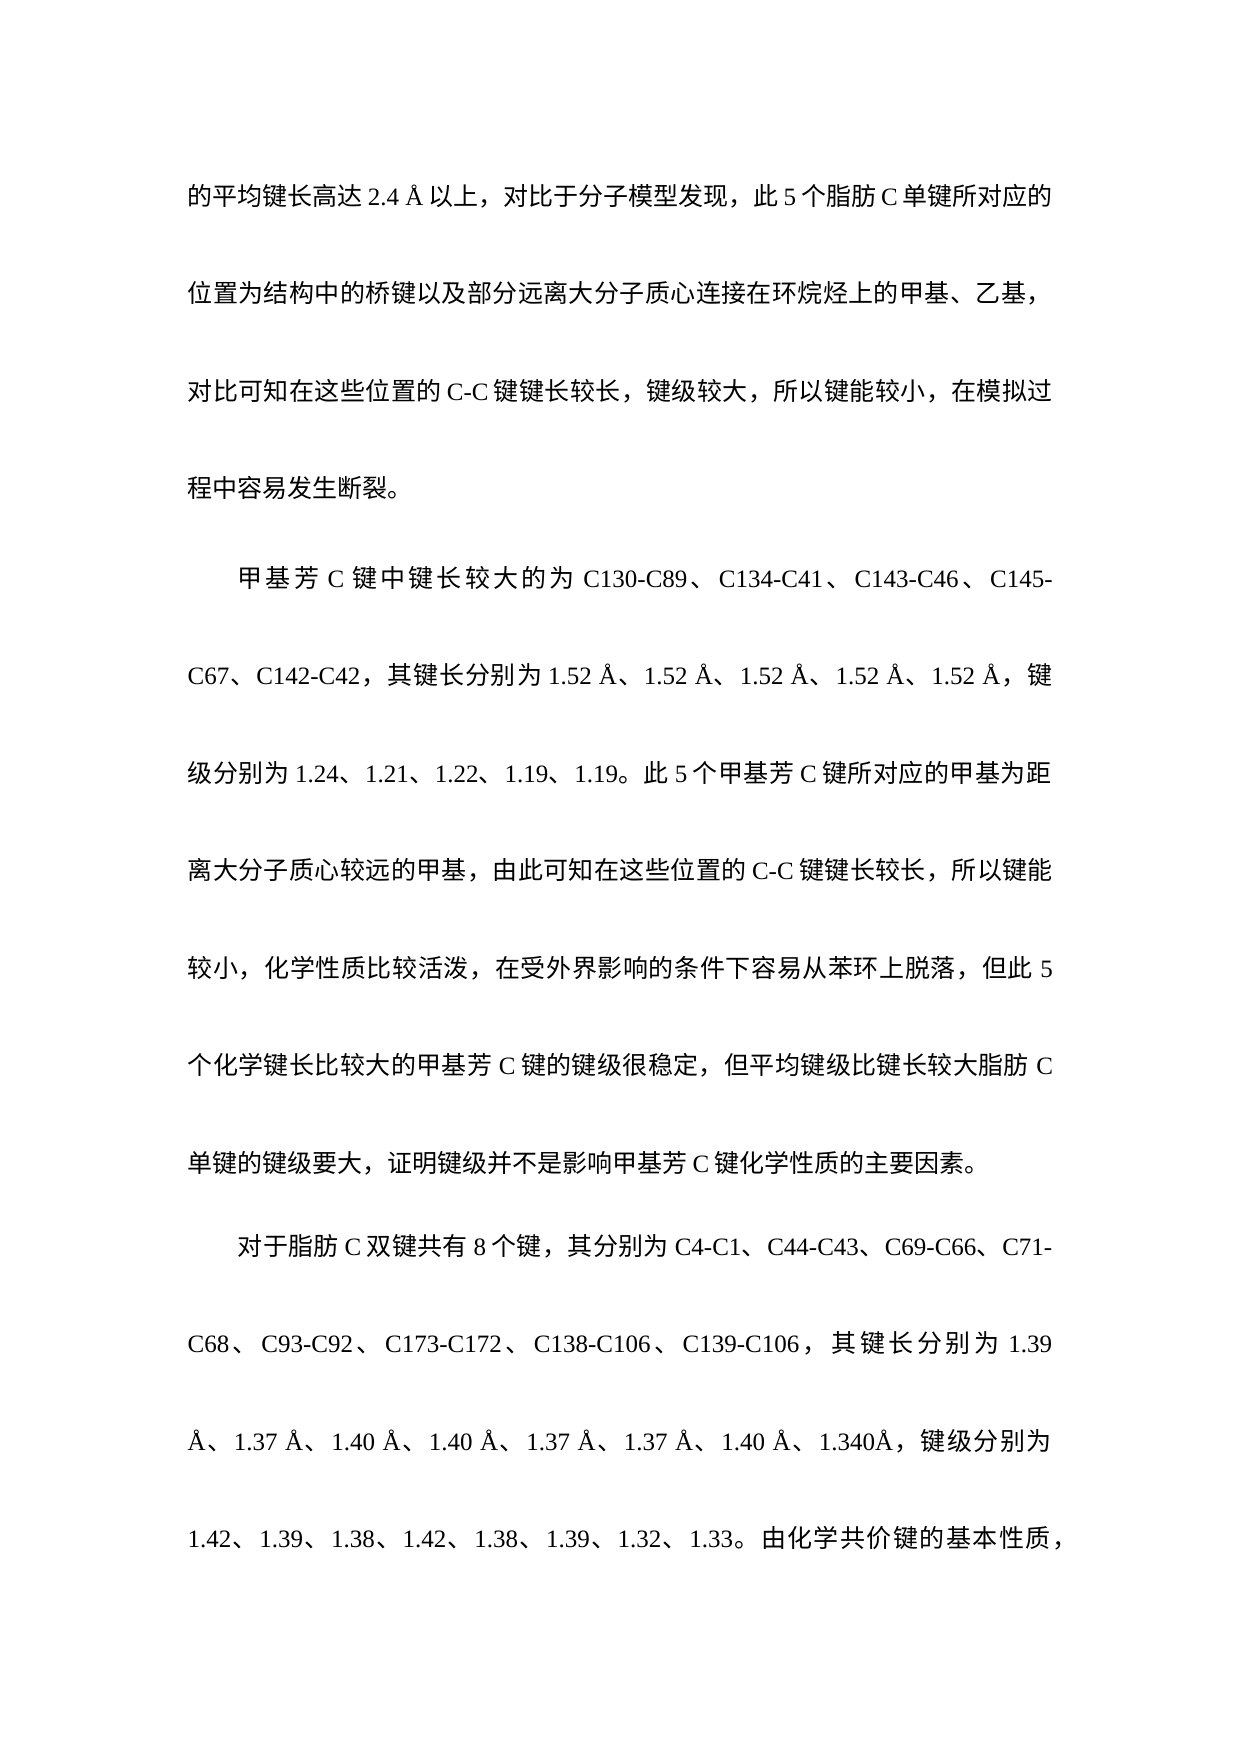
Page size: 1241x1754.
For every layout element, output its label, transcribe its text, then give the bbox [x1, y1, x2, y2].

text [187, 1212, 1053, 1569]
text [187, 162, 1053, 519]
text 甲基芳C键中键长较大的为C130-C89、C134-C41、C143-C46、C145-C67、C142-C42，其键长分别为1.52 Å、1.52 Å、1.52 Å、1.52 Å、1.52 Å，键级分别为1.24、1.21、1.22、1.19、1.19。此5个甲基芳C键所对应的甲基为距离大分子质心较远的甲基，由此可知在这些位置的C-C键键长较长，所以键能较小，化学性质比较活泼，在受外界影响的条件下容易从苯环上脱落，但此5个化学键长比较大的甲基芳C键的键级很稳定，但平均键级比键长较大脂肪C单键的键级要大，证明键级并不是影响甲基芳C键化学性质的主要因素。 [187, 544, 1053, 1194]
